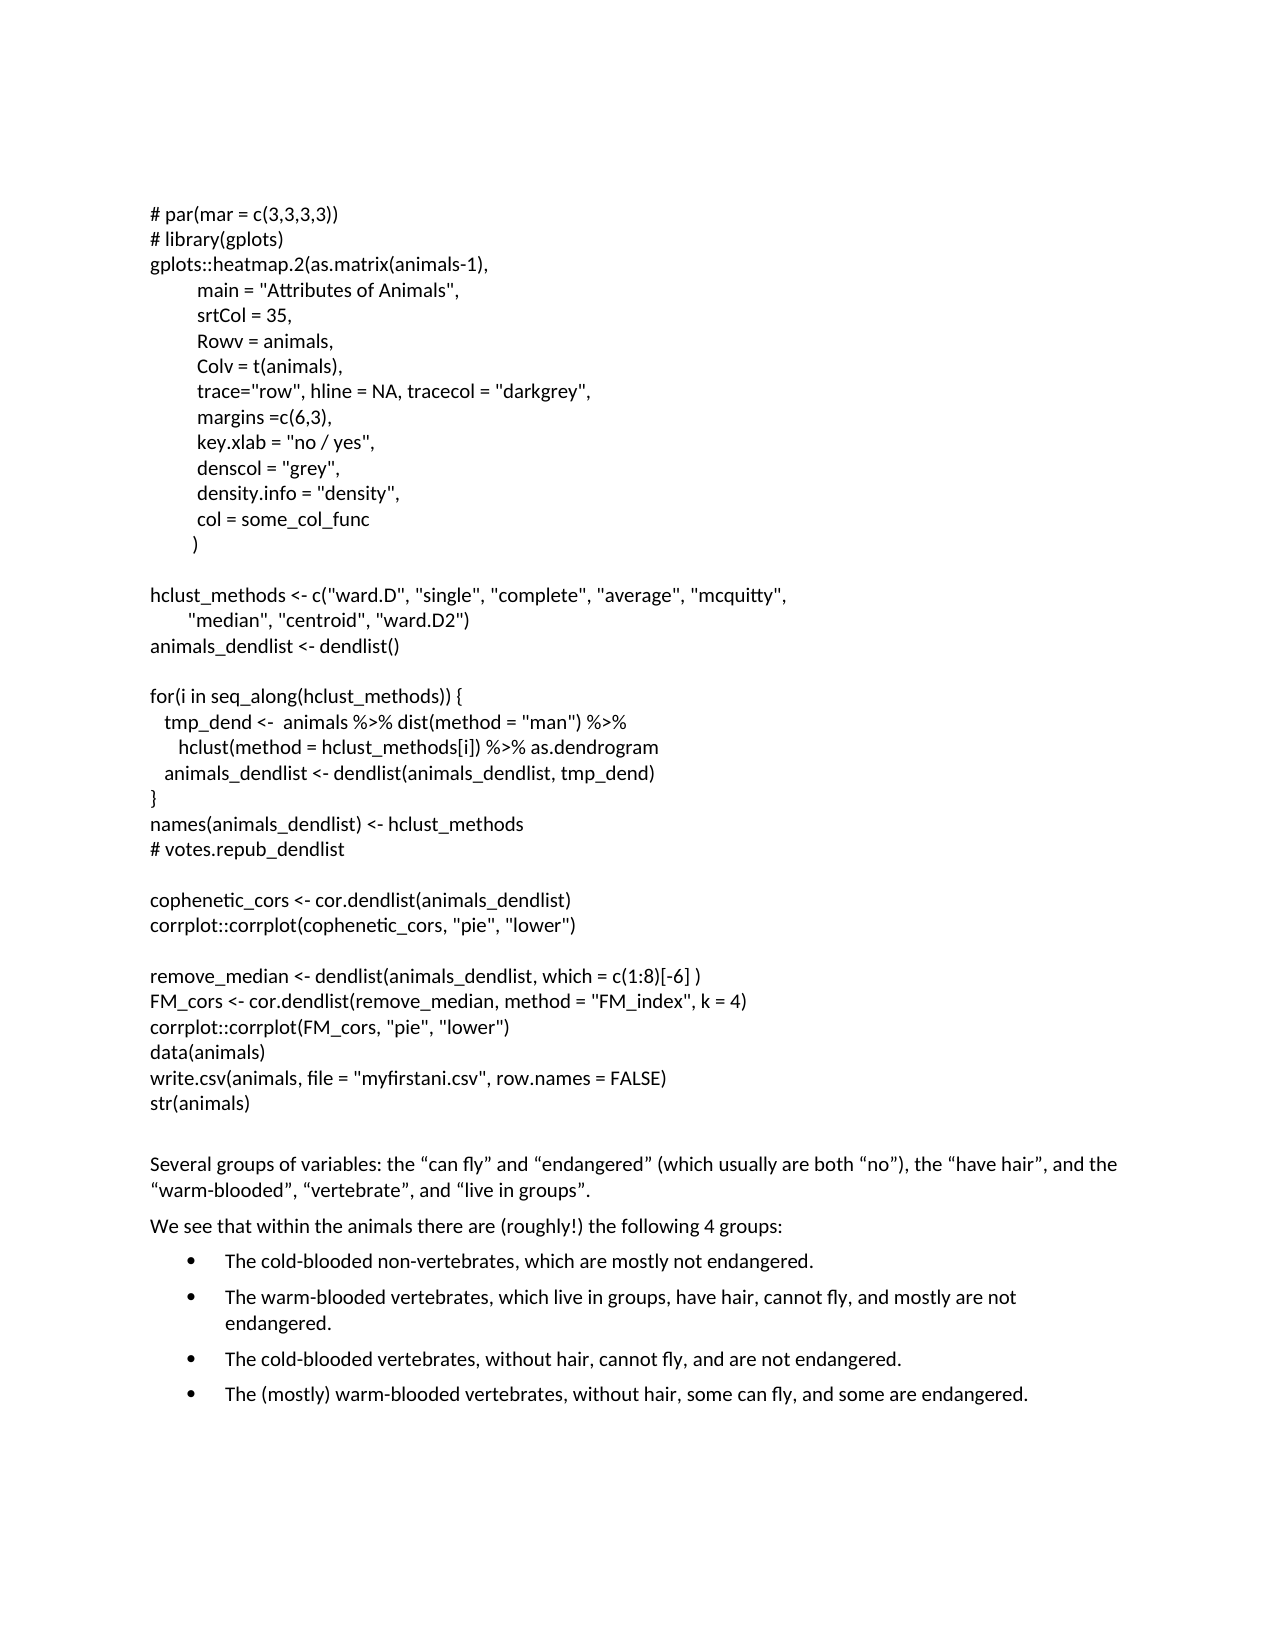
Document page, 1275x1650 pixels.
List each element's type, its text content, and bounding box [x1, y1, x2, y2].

text } [150, 785, 1125, 811]
text # library(gplots) [150, 226, 1125, 252]
text names(animals_dendlist) <- hclust_methods [150, 811, 1125, 836]
text key.xlab = "no / yes", [150, 429, 1125, 455]
text Rowv = animals, [150, 328, 1125, 353]
text We see that within the animals there are (roughly!) the following 4 groups: [150, 1213, 1125, 1238]
text trace="row", hline = NA, tracecol = "darkgrey", [150, 379, 1125, 404]
text gplots::heatmap.2(as.matrix(animals-1), [150, 252, 1125, 277]
text hclust_methods <- c("ward.D", "single", "complete", "average", "mcquitty", [150, 582, 1125, 607]
text cophenetic_cors <- cor.dendlist(animals_dendlist) [150, 887, 1125, 912]
text # votes.repub_dendlist [150, 836, 1125, 862]
text # par(mar = c(3,3,3,3)) [150, 201, 1125, 226]
list The (mostly) warm-blooded vertebrates, without hair, some can fly, and some are endangered. [187, 1382, 1125, 1407]
text FM_cors <- cor.dendlist(remove_median, method = "FM_index", k = 4) [150, 989, 1125, 1014]
text remove_median <- dendlist(animals_dendlist, which = c(1:8)[-6] ) [150, 963, 1125, 989]
list The cold-blooded non-vertebrates, which are mostly not endangered. [187, 1249, 1125, 1274]
text col = some_col_func [150, 506, 1125, 531]
text main = "Attributes of Animals", [150, 277, 1125, 302]
text margins =c(6,3), [150, 404, 1125, 429]
text data(animals) [150, 1039, 1125, 1065]
text corrplot::corrplot(cophenetic_cors, "pie", "lower") [150, 912, 1125, 938]
text Colv = t(animals), [150, 353, 1125, 379]
text Several groups of variables: the “can fly” and “endangered” (which usually are both “no”), the “have hair”, and the “warm-blooded”, “vertebrate”, and “live in groups”. [150, 1152, 1125, 1202]
text hclust(method = hclust_methods[i]) %>% as.dendrogram [150, 734, 1125, 760]
text tmp_dend <- animals %>% dist(method = "man") %>% [150, 709, 1125, 734]
text for(i in seq_along(hclust_methods)) { [150, 684, 1125, 709]
text str(animals) [150, 1090, 1125, 1116]
text animals_dendlist <- dendlist() [150, 633, 1125, 658]
text "median", "centroid", "ward.D2") [150, 607, 1125, 633]
list The warm-blooded vertebrates, which live in groups, have hair, cannot fly, and mostly are not endangered. [187, 1284, 1125, 1335]
text srtCol = 35, [150, 302, 1125, 328]
text corrplot::corrplot(FM_cors, "pie", "lower") [150, 1014, 1125, 1039]
text write.csv(animals, file = "myfirstani.csv", row.names = FALSE) [150, 1065, 1125, 1090]
text ) [150, 531, 1125, 557]
text denscol = "grey", [150, 455, 1125, 480]
text animals_dendlist <- dendlist(animals_dendlist, tmp_dend) [150, 760, 1125, 785]
list The cold-blooded vertebrates, without hair, cannot fly, and are not endangered. [187, 1346, 1125, 1371]
text density.info = "density", [150, 480, 1125, 506]
